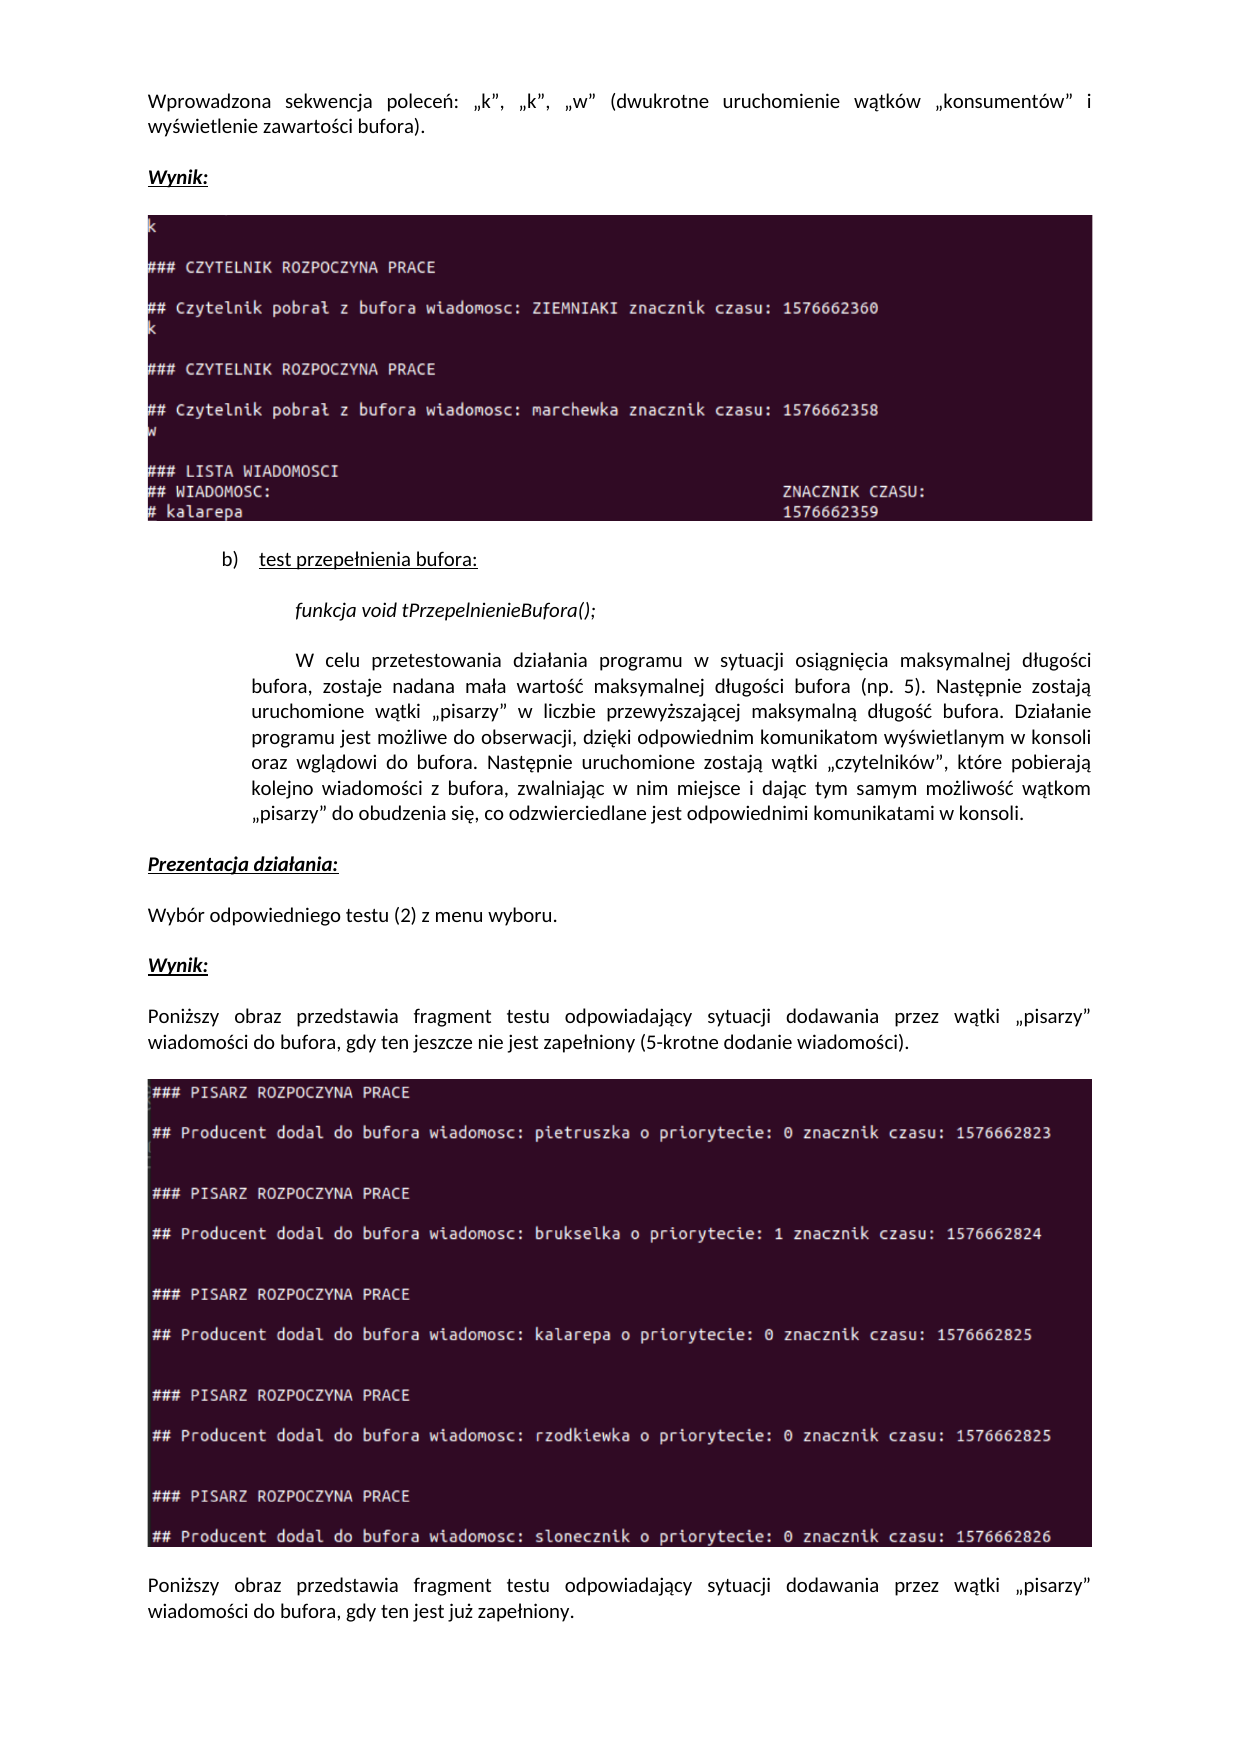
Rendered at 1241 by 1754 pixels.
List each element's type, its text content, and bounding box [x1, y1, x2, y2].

text funkcja void tPrzepelnienieBufora(); [295, 597, 1093, 622]
picture [147, 1079, 1092, 1547]
list Wynik: [148, 164, 1093, 189]
picture [147, 215, 1093, 521]
text Wybór odpowiedniego testu (2) z menu wyboru. [148, 902, 1093, 927]
text Wynik: [148, 953, 1093, 978]
text Poniższy obraz przedstawia fragment testu odpowiadający sytuacji dodawania przez wątki „pisarzy” wiadomości do bufora, gdy ten jest już zapełniony. [148, 1572, 1093, 1623]
text Prezentacja działania: [148, 851, 1093, 876]
list test przepełnienia bufora: [221, 546, 1093, 571]
text Poniższy obraz przedstawia fragment testu odpowiadający sytuacji dodawania przez wątki „pisarzy” wiadomości do bufora, gdy ten jeszcze nie jest zapełniony (5-krotne dodanie wiadomości). [148, 1003, 1093, 1054]
list Wprowadzona sekwencja poleceń: „k”, „k”, „w” (dwukrotne uruchomienie wątków „konsumentów” i wyświetlenie zawartości bufora). [148, 88, 1093, 139]
text W celu przetestowania działania programu w sytuacji osiągnięcia maksymalnej długości bufora, zostaje nadana mała wartość maksymalnej długości bufora (np. 5). Następnie zostają uruchomione wątki „pisarzy” w liczbie przewyższającej maksymalną długość bufora. Działanie programu jest możliwe do obserwacji, dzięki odpowiednim komunikatom wyświetlanym w konsoli oraz wglądowi do bufora. Następnie uruchomione zostają wątki „czytelników”, które pobierają kolejno wiadomości z bufora, zwalniając w nim miejsce i dając tym samym możliwość wątkom „pisarzy” do obudzenia się, co odzwierciedlane jest odpowiednimi komunikatami w konsoli. [251, 648, 1093, 826]
